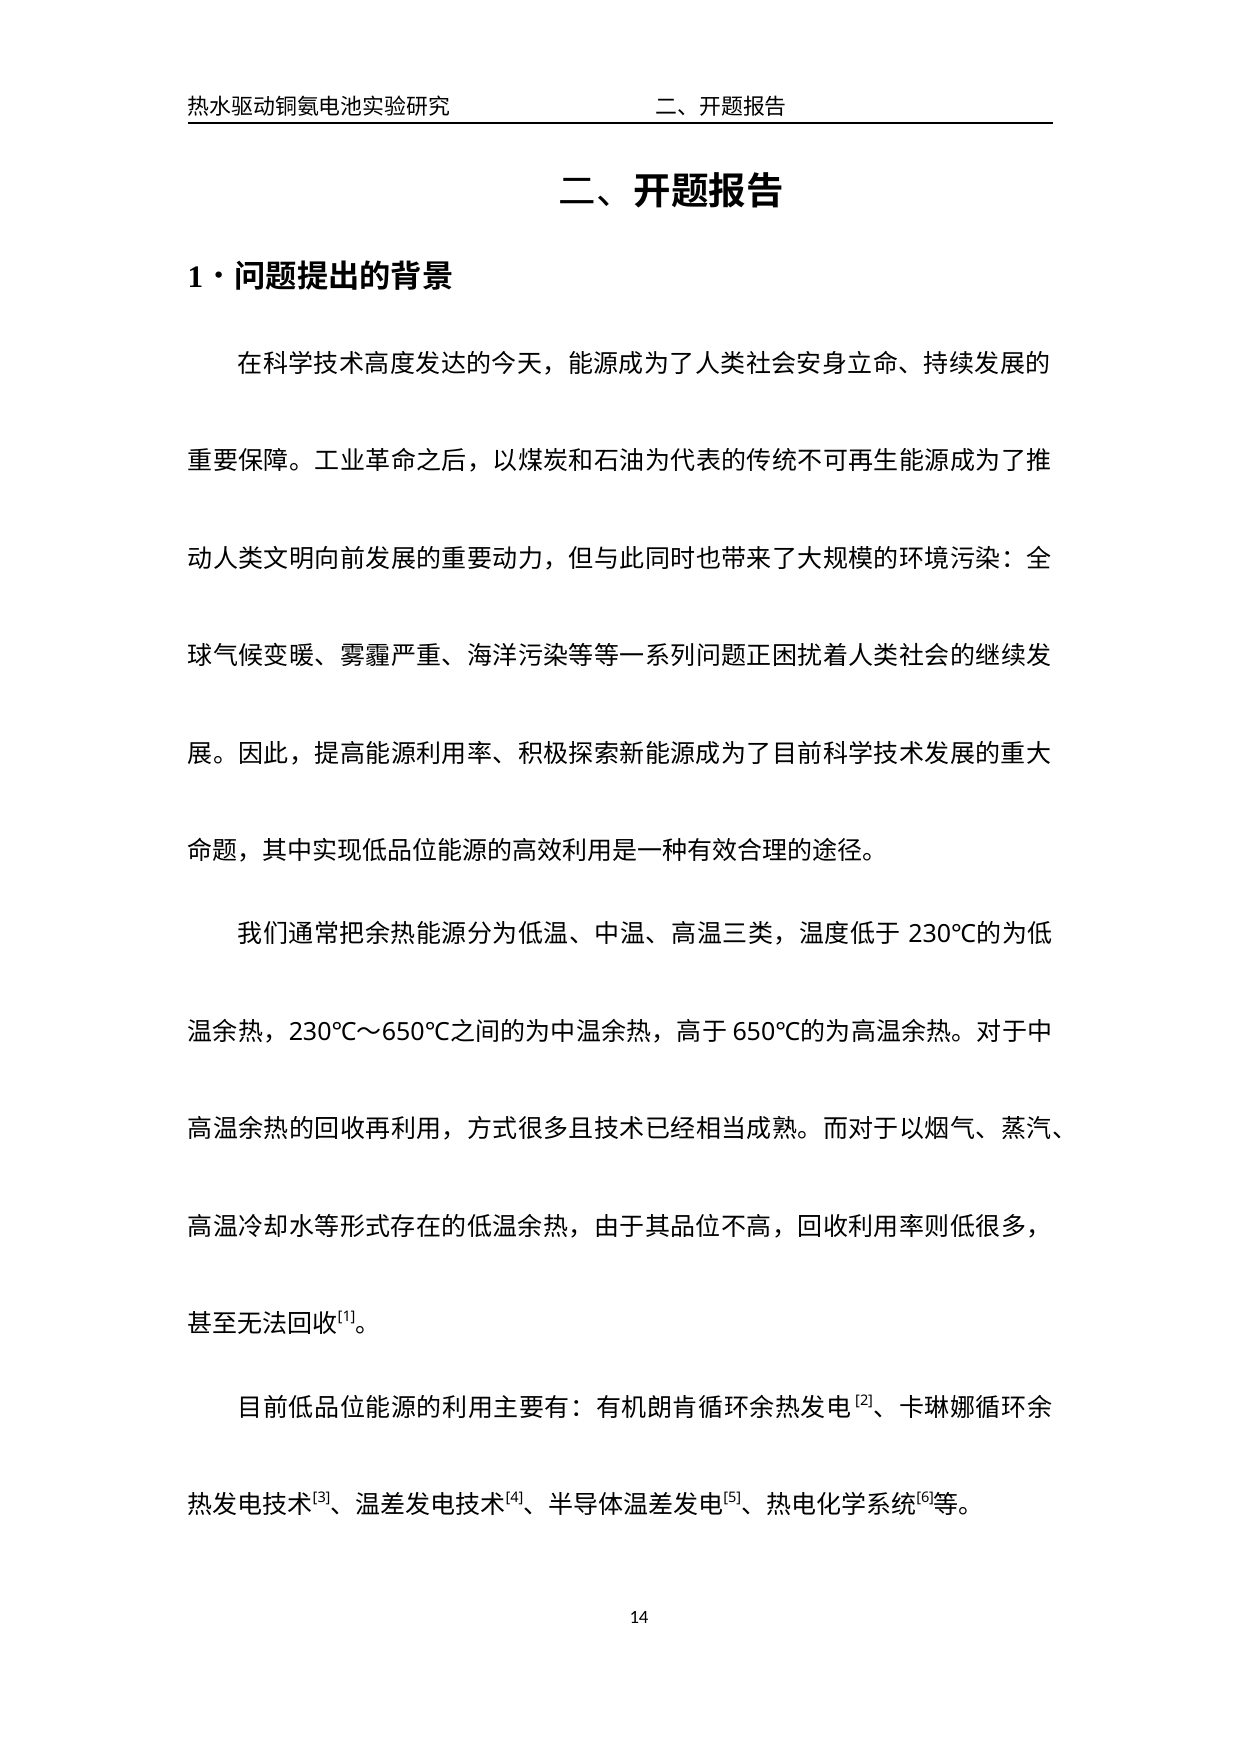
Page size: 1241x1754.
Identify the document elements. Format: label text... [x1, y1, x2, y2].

text 我们通常把余热能源分为低温、中温、高温三类，温度低于230℃的为低温余热，230℃～650℃之间的为中温余热，高于650℃的为高温余热。对于中高温余热的回收再利用，方式很多且技术已经相当成熟。而对于以烟气、蒸汽、高温冷却水等形式存在的低温余热，由于其品位不高，回收利用率则低很多，甚至无法回收[1]。 [187, 899, 1053, 1354]
text 目前低品位能源的利用主要有：有机朗肯循环余热发电[2]、卡琳娜循环余热发电技术[3]、温差发电技术[4]、半导体温差发电[5]、热电化学系统[6]等。 [187, 1373, 1053, 1535]
text 二、开题报告 [254, 161, 1013, 216]
text 1．问题提出的背景 [187, 243, 1053, 308]
text 在科学技术高度发达的今天，能源成为了人类社会安身立命、持续发展的重要保障。工业革命之后，以煤炭和石油为代表的传统不可再生能源成为了推动人类文明向前发展的重要动力，但与此同时也带来了大规模的环境污染：全球气候变暖、雾霾严重、海洋污染等等一系列问题正困扰着人类社会的继续发展。因此，提高能源利用率、积极探索新能源成为了目前科学技术发展的重大命题，其中实现低品位能源的高效利用是一种有效合理的途径。 [187, 329, 1053, 881]
